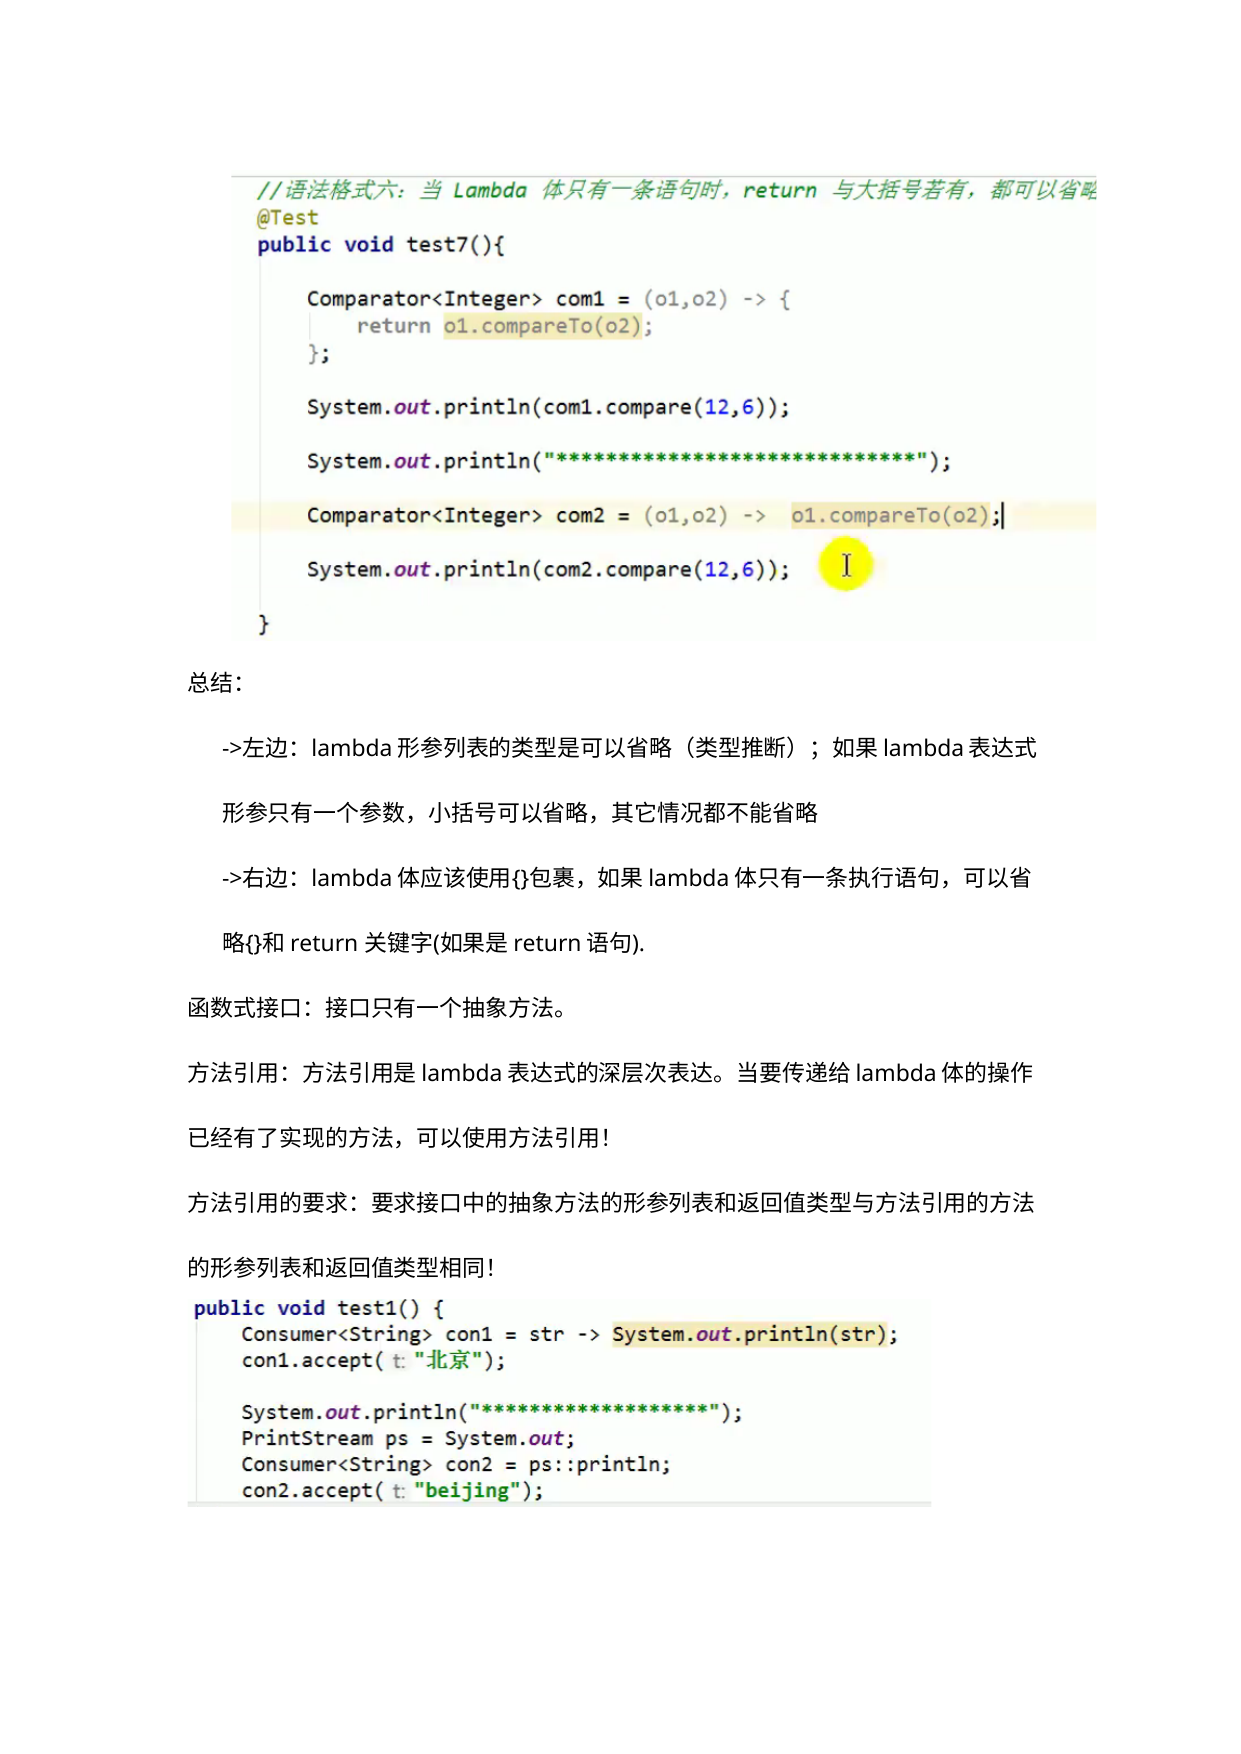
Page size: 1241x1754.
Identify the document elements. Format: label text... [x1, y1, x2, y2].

text ->左边：lambda形参列表的类型是可以省略（类型推断）；如果lambda表达式形参只有一个参数，小括号可以省略，其它情况都不能省略 [222, 714, 1053, 844]
text 方法引用的要求：要求接口中的抽象方法的形参列表和返回值类型与方法引用的方法的形参列表和返回值类型相同！ [187, 1169, 1053, 1299]
text 方法引用：方法引用是lambda表达式的深层次表达。当要传递给lambda体的操作已经有了实现的方法，可以使用方法引用！ [187, 1039, 1053, 1169]
text 函数式接口：接口只有一个抽象方法。 [187, 974, 1053, 1039]
picture [187, 1299, 932, 1507]
text 总结： [187, 649, 1053, 714]
picture [231, 170, 1097, 641]
text ->右边：lambda体应该使用{}包裹，如果lambda体只有一条执行语句，可以省略{}和return 关键字(如果是return语句). [222, 844, 1053, 974]
